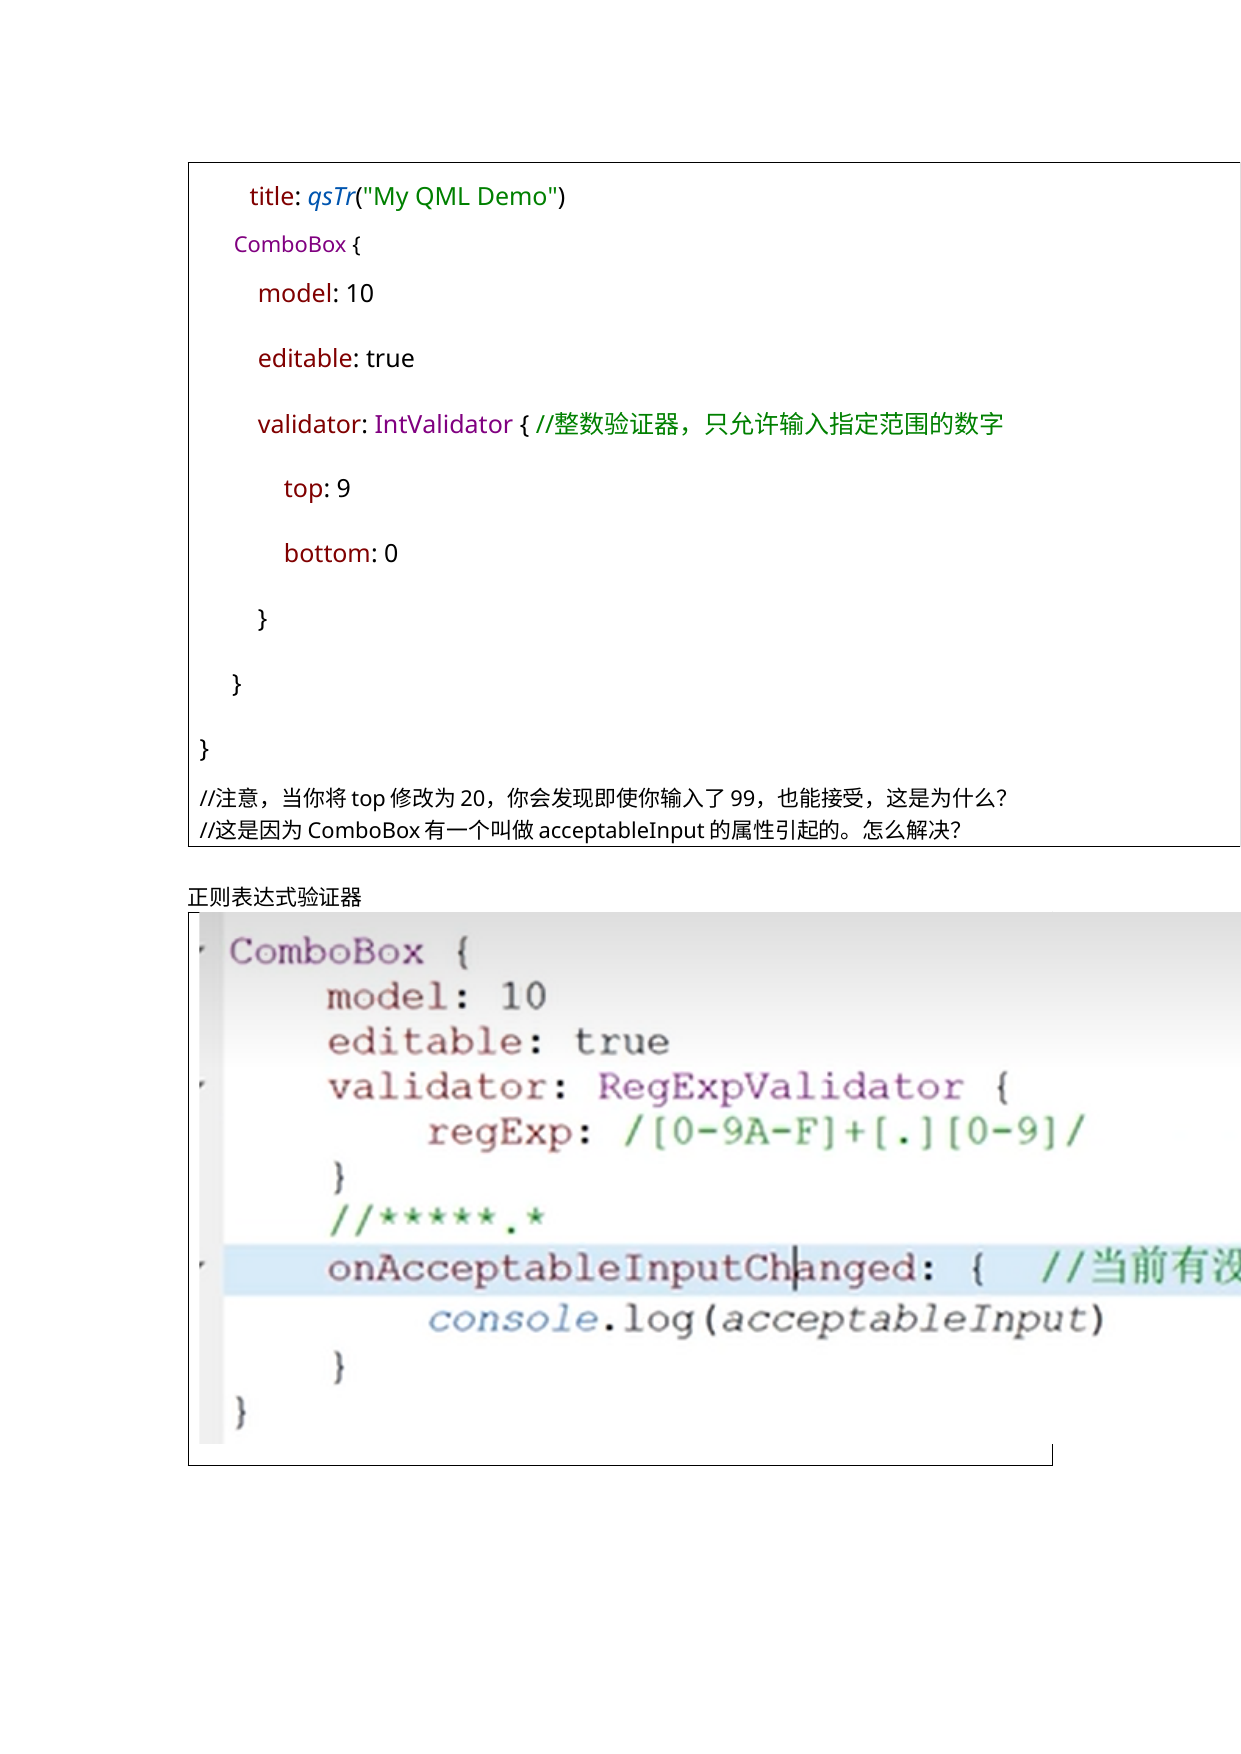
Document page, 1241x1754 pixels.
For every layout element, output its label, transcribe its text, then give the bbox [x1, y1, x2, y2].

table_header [189, 163, 1240, 846]
text 正则表达式验证器 [187, 879, 1053, 912]
picture [199, 912, 1241, 1444]
table_header [189, 913, 1052, 1465]
